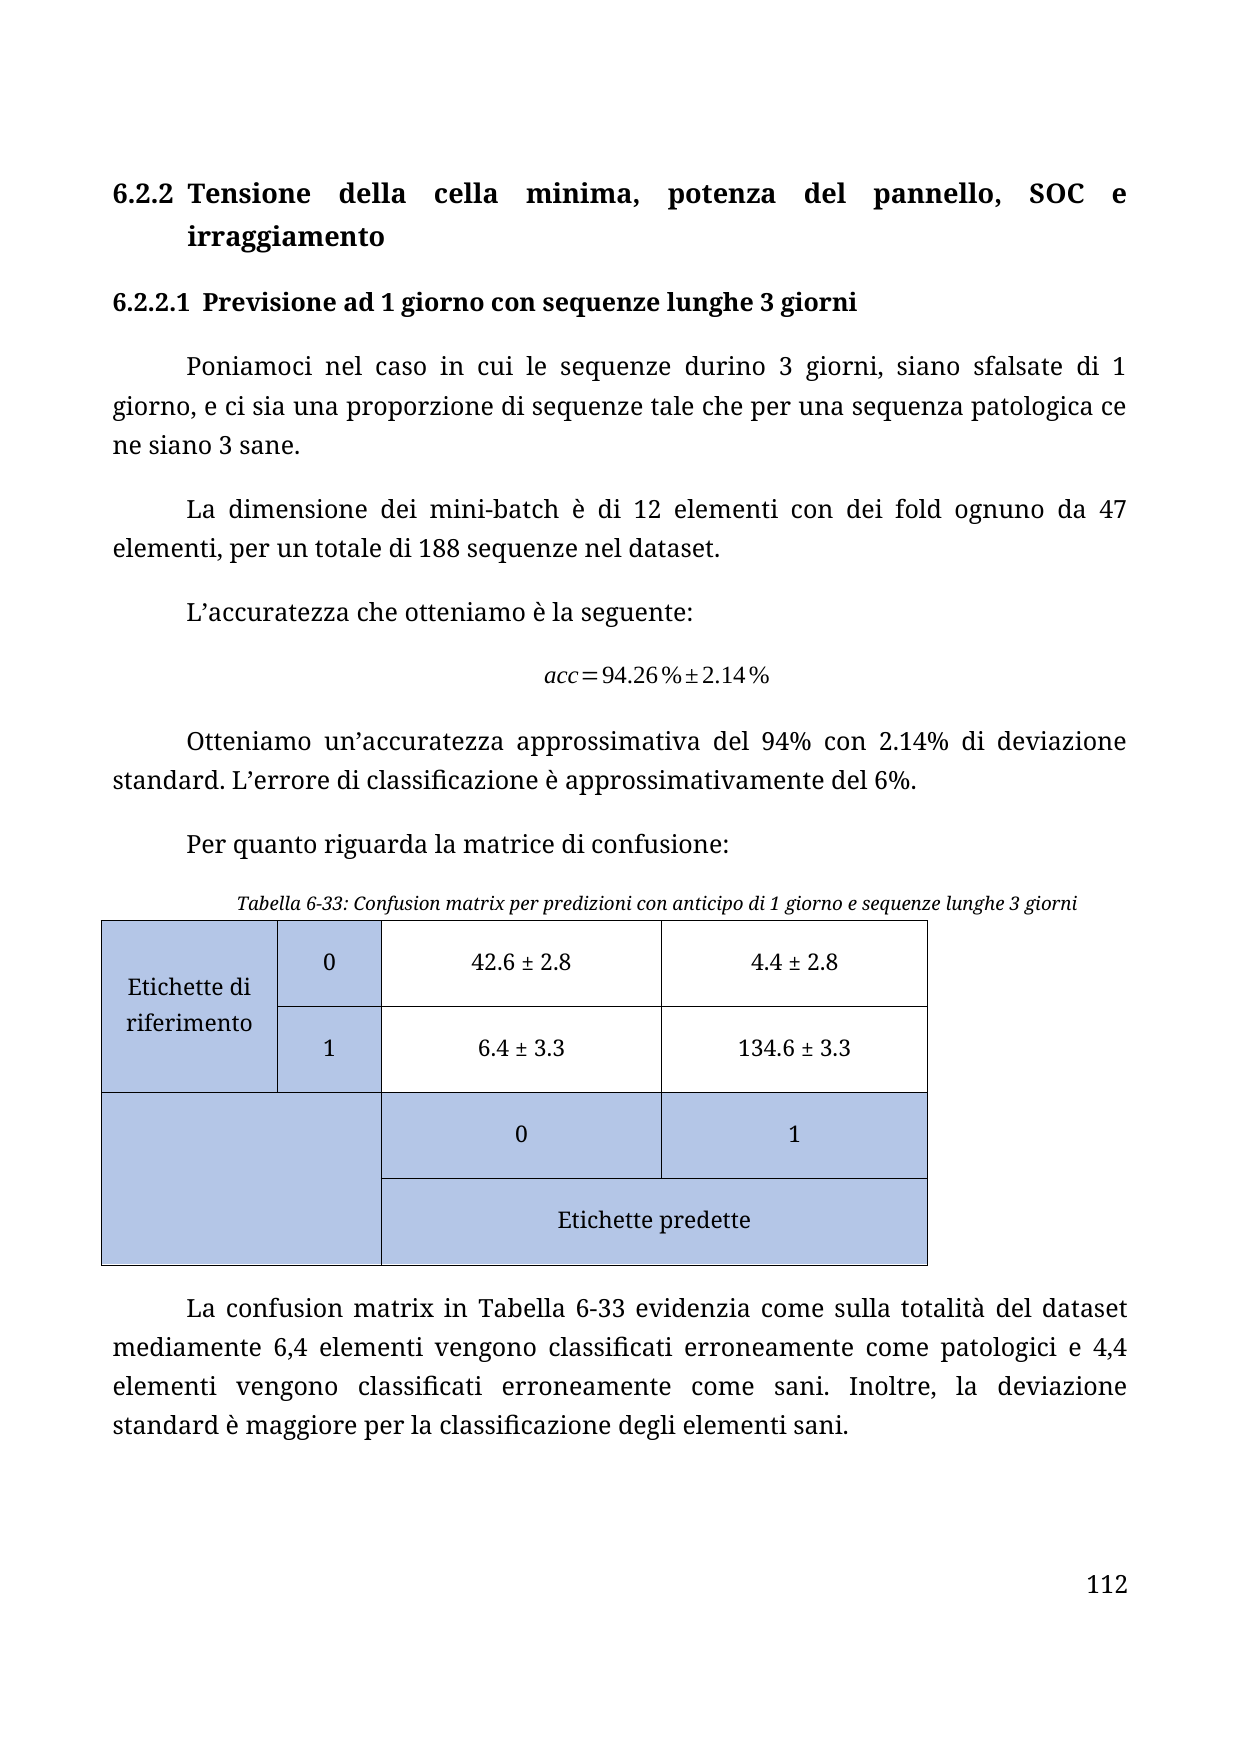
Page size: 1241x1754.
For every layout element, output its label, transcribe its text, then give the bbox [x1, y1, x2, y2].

table_cell 1 [278, 1007, 381, 1092]
table_header 4.4 ± 2.8 [662, 921, 927, 1006]
text L’accuratezza che otteniamo è la seguente: [112, 595, 1128, 629]
subtitle Tensione della cella minima, potenza del pannello, SOC e irraggiamento [112, 175, 1128, 254]
subtitle Previsione ad 1 giorno con sequenze lunghe 3 giorni [112, 285, 1128, 319]
table_cell 1 [662, 1093, 927, 1178]
table_cell 6.4 ± 3.3 [382, 1007, 661, 1092]
table_cell Etichette predette [382, 1179, 927, 1264]
text Per quanto riguarda la matrice di confusione: [112, 826, 1128, 861]
table_cell 0 [382, 1093, 661, 1178]
text Otteniamo un’accuratezza approssimativa del 94% con 2.14% di deviazione standard. L’errore di classificazione è approssimativamente del 6%. [112, 723, 1128, 796]
text Poniamoci nel caso in cui le sequenze durino 3 giorni, siano sfalsate di 1 giorno, e ci sia una proporzione di sequenze tale che per una sequenza patologica ce ne siano 3 sane. [112, 349, 1128, 461]
table_header Etichette di riferimento [102, 921, 277, 1092]
table_header 42.6 ± 2.8 [382, 921, 661, 1006]
table_cell 134.6 ± 3.3 [662, 1007, 927, 1092]
table_header 0 [278, 921, 381, 1006]
text La dimensione dei mini-batch è di 12 elementi con dei fold ognuno da 47 elementi, per un totale di 188 sequenze nel dataset. [112, 491, 1128, 565]
table_cell [102, 1093, 381, 1264]
